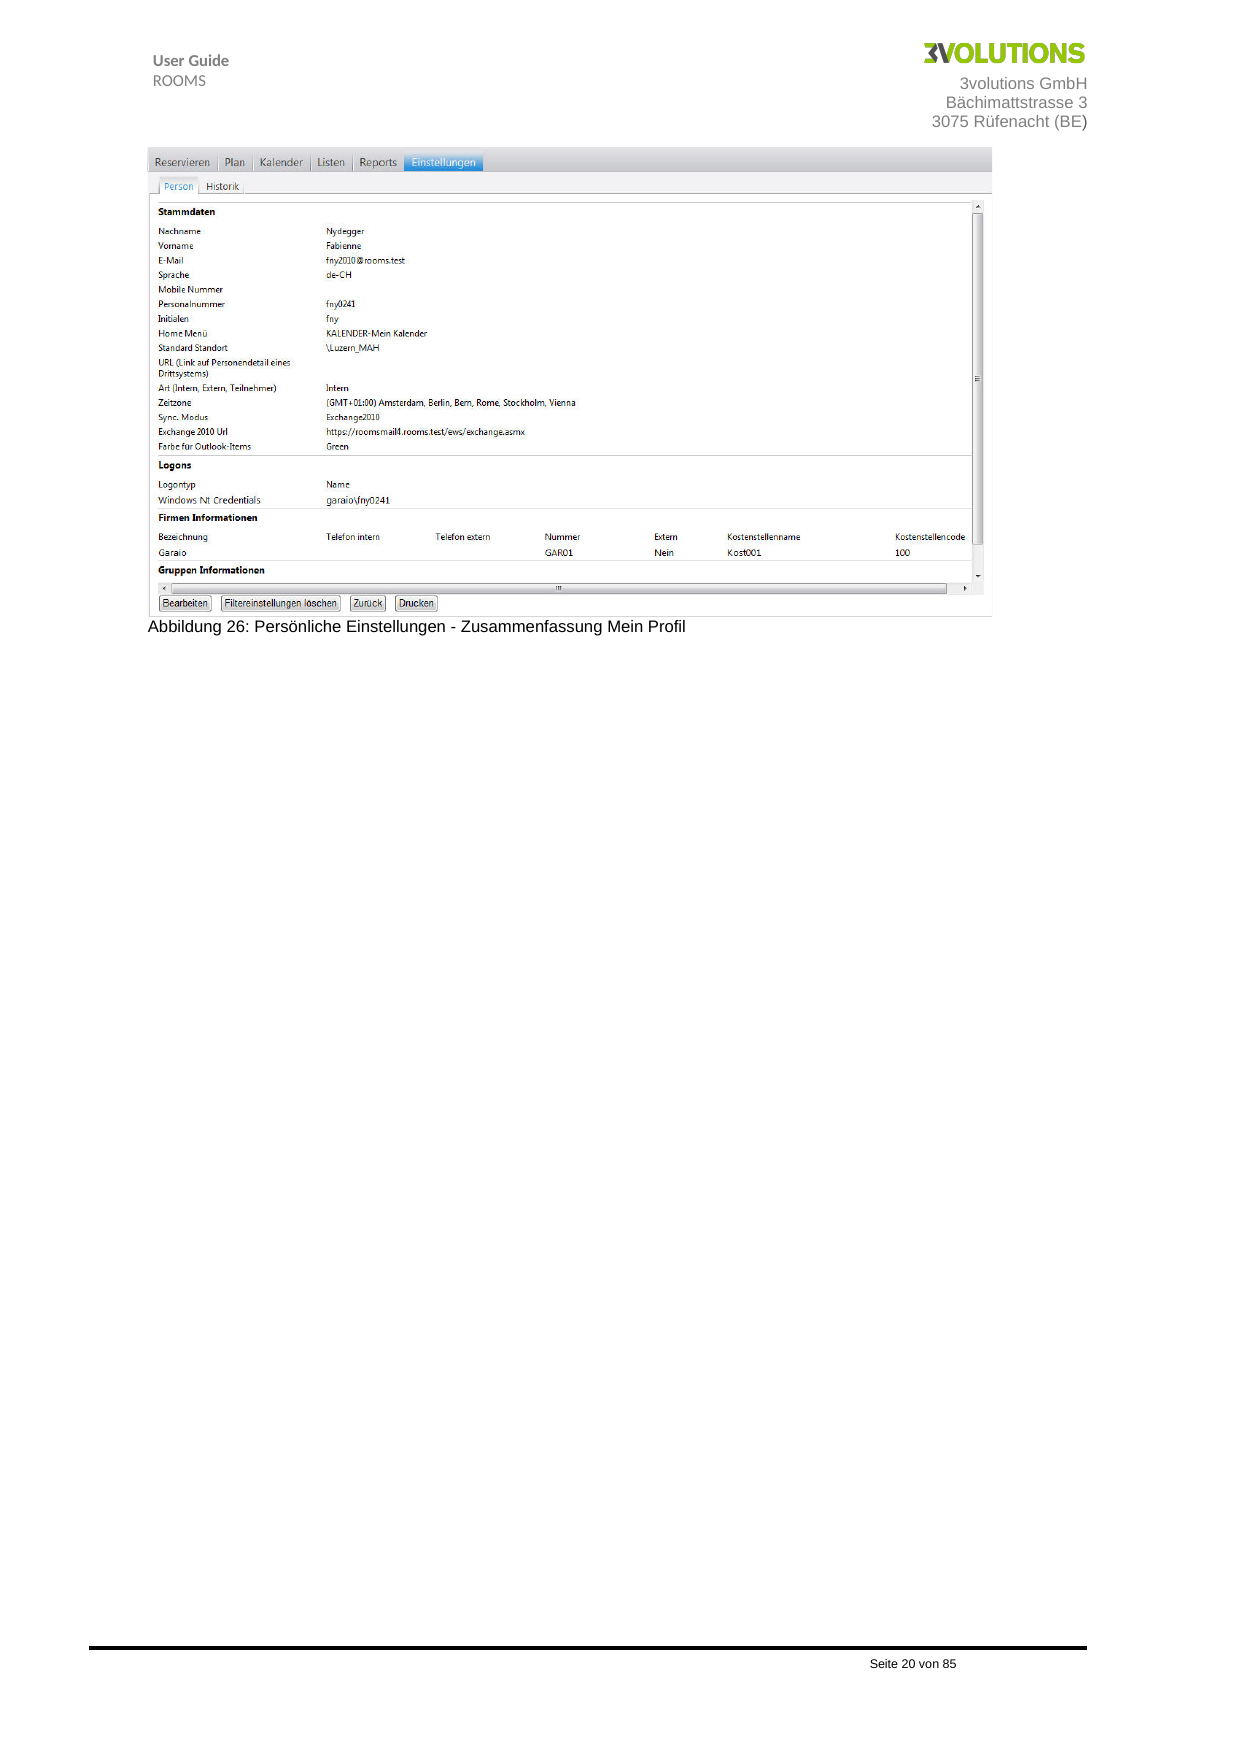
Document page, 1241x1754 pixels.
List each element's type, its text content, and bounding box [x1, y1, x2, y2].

picture [147, 147, 993, 617]
picture [921, 40, 1088, 66]
text Abbildung 26: Persönliche Einstellungen - Zusammenfassung Mein Profil [148, 617, 1087, 636]
